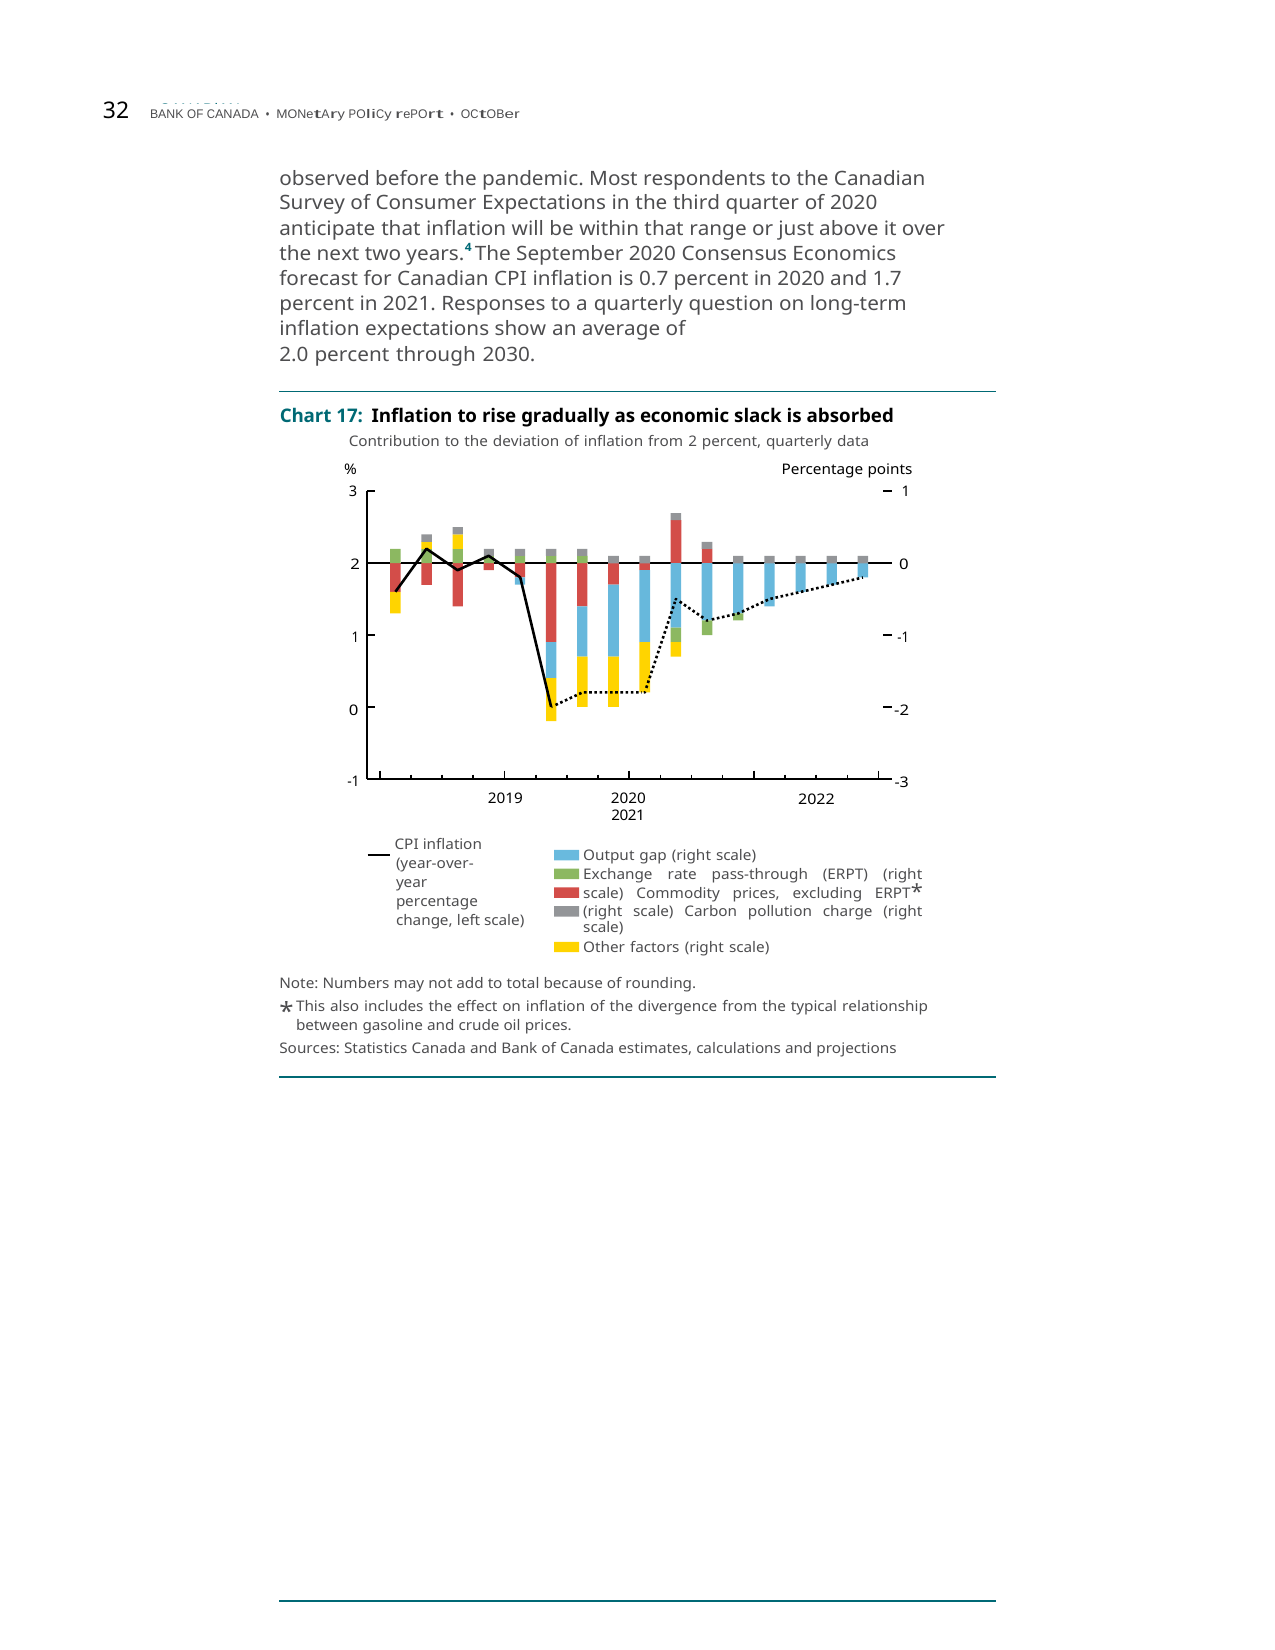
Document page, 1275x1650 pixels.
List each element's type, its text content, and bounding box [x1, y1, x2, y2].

text Exchange rate pass-through (ERPT) (right scale) Commodity prices, excluding ERPT* (right scale) Carbon pollution charge (right scale) [583, 867, 922, 937]
text 2022 [796, 791, 836, 808]
text This also includes the effect on inflation of the divergence from the typical relationship between gasoline and crude oil prices. [296, 997, 988, 1034]
text percentage change, left scale) [396, 891, 534, 929]
text -3 [892, 774, 911, 791]
text % Percentage points [52, 459, 1204, 478]
text CPI inflation (year-over-year [394, 835, 502, 891]
text 2.0 percent through 2030. [279, 341, 1204, 367]
text Note: Numbers may not add to total because of rounding. [279, 973, 1204, 992]
text -1 [345, 773, 361, 790]
text Contribution to the deviation of inflation from 2 percent, quarterly data [47, 431, 1170, 451]
text Sources: Statistics Canada and Bank of Canada estimates, calculations and projections [279, 1038, 1204, 1058]
text Chart 17: Inﬂation to rise gradually as economic slack is absorbed [279, 402, 1204, 428]
text 1 -1 [56, 627, 1204, 647]
text 2 0 [54, 554, 1204, 574]
text 2019 2020 2021 [426, 790, 708, 824]
text observed before the pandemic. Most respondents to the Canadian Survey of Consumer Expectations in the third quarter of 2020 anticipate that inflation will be within that range or just above it over the next two years.4 The September 2020 Consensus Economics forecast for Canadian CPI inflation is 0.7 percent in 2020 and 1.7 percent in 2021. Responses to a quarterly question on long-term inflation expectations show an average of [279, 166, 970, 341]
text 3 1 [54, 480, 1204, 500]
text 0 -2 [53, 700, 1204, 720]
text Other factors (right scale) [583, 937, 1204, 956]
text Output gap (right scale) [583, 845, 1204, 864]
